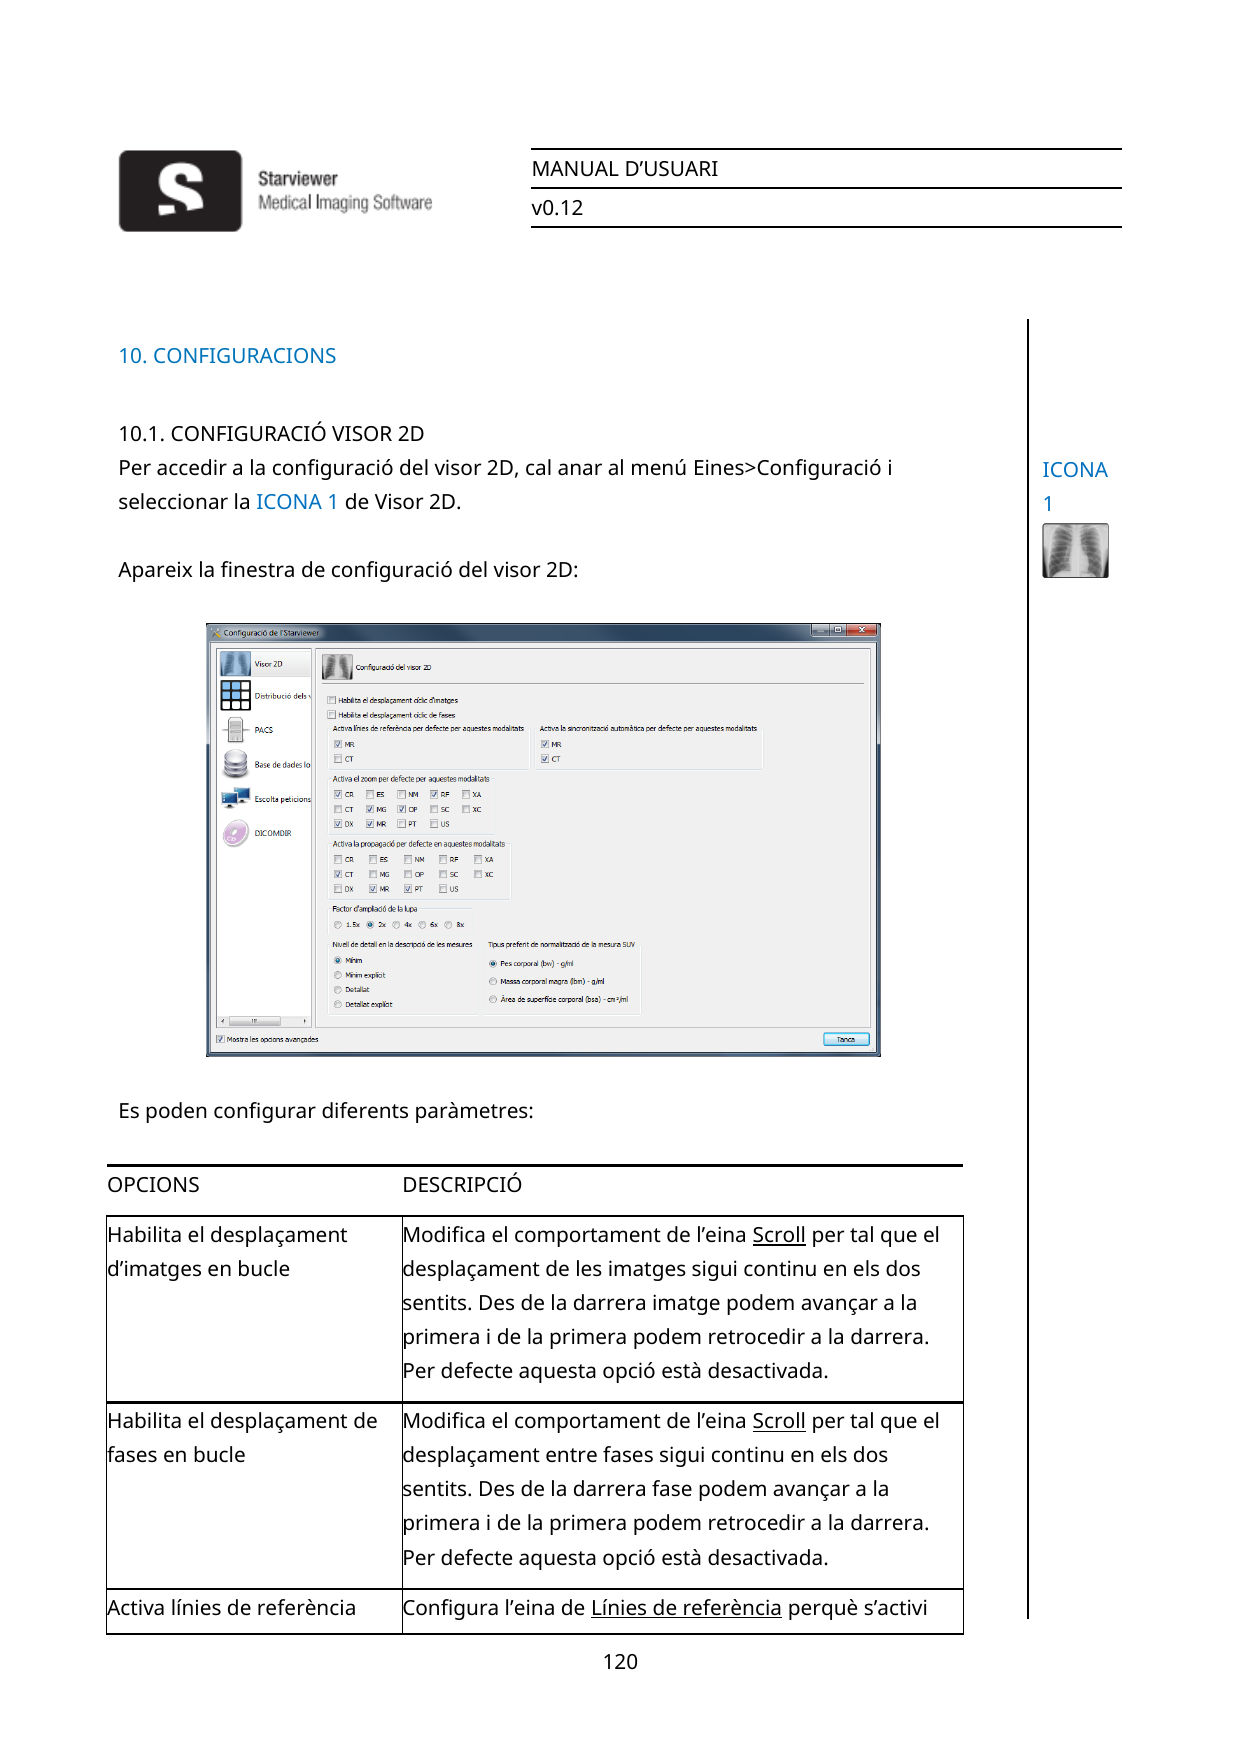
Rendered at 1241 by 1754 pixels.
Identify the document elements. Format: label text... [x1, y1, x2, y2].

table_cell Habilita el desplaçament d’imatges en bucle [107, 1217, 402, 1401]
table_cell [107, 1590, 402, 1633]
table_header descripció [402, 1167, 963, 1215]
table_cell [403, 1590, 963, 1633]
table_cell Habilita el desplaçament de fases en bucle [107, 1404, 402, 1588]
table_header ICONA 1 [1029, 319, 1122, 1618]
text Es poden configurar diferents paràmetres: [118, 1096, 1027, 1124]
table_cell Modifica el comportament de l’eina Scroll per tal que el desplaçament entre fases sigui continu en els dos sentits. Des de la darrera fase podem avançar a la primera i de la primera podem retrocedir a la darrera. Per defecte aquesta opció està desactivada. [403, 1404, 963, 1588]
table_header opcions [107, 1167, 402, 1215]
text Apareix la finestra de configuració del visor 2D: [118, 555, 1027, 584]
subtitle Configuracions [118, 341, 1027, 370]
picture [1042, 523, 1109, 578]
text Per accedir a la configuració del visor 2D, cal anar al menú Eines>Configuració i seleccionar la ICONA 1 de Visor 2D. [118, 453, 1027, 516]
table_cell Modifica el comportament de l’eina Scroll per tal que el desplaçament de les imatges sigui continu en els dos sentits. Des de la darrera imatge podem avançar a la primera i de la primera podem retrocedir a la darrera. Per defecte aquesta opció està desactivada. [403, 1217, 963, 1401]
subtitle Configuració Visor 2D [118, 419, 1027, 448]
picture [206, 623, 881, 1057]
